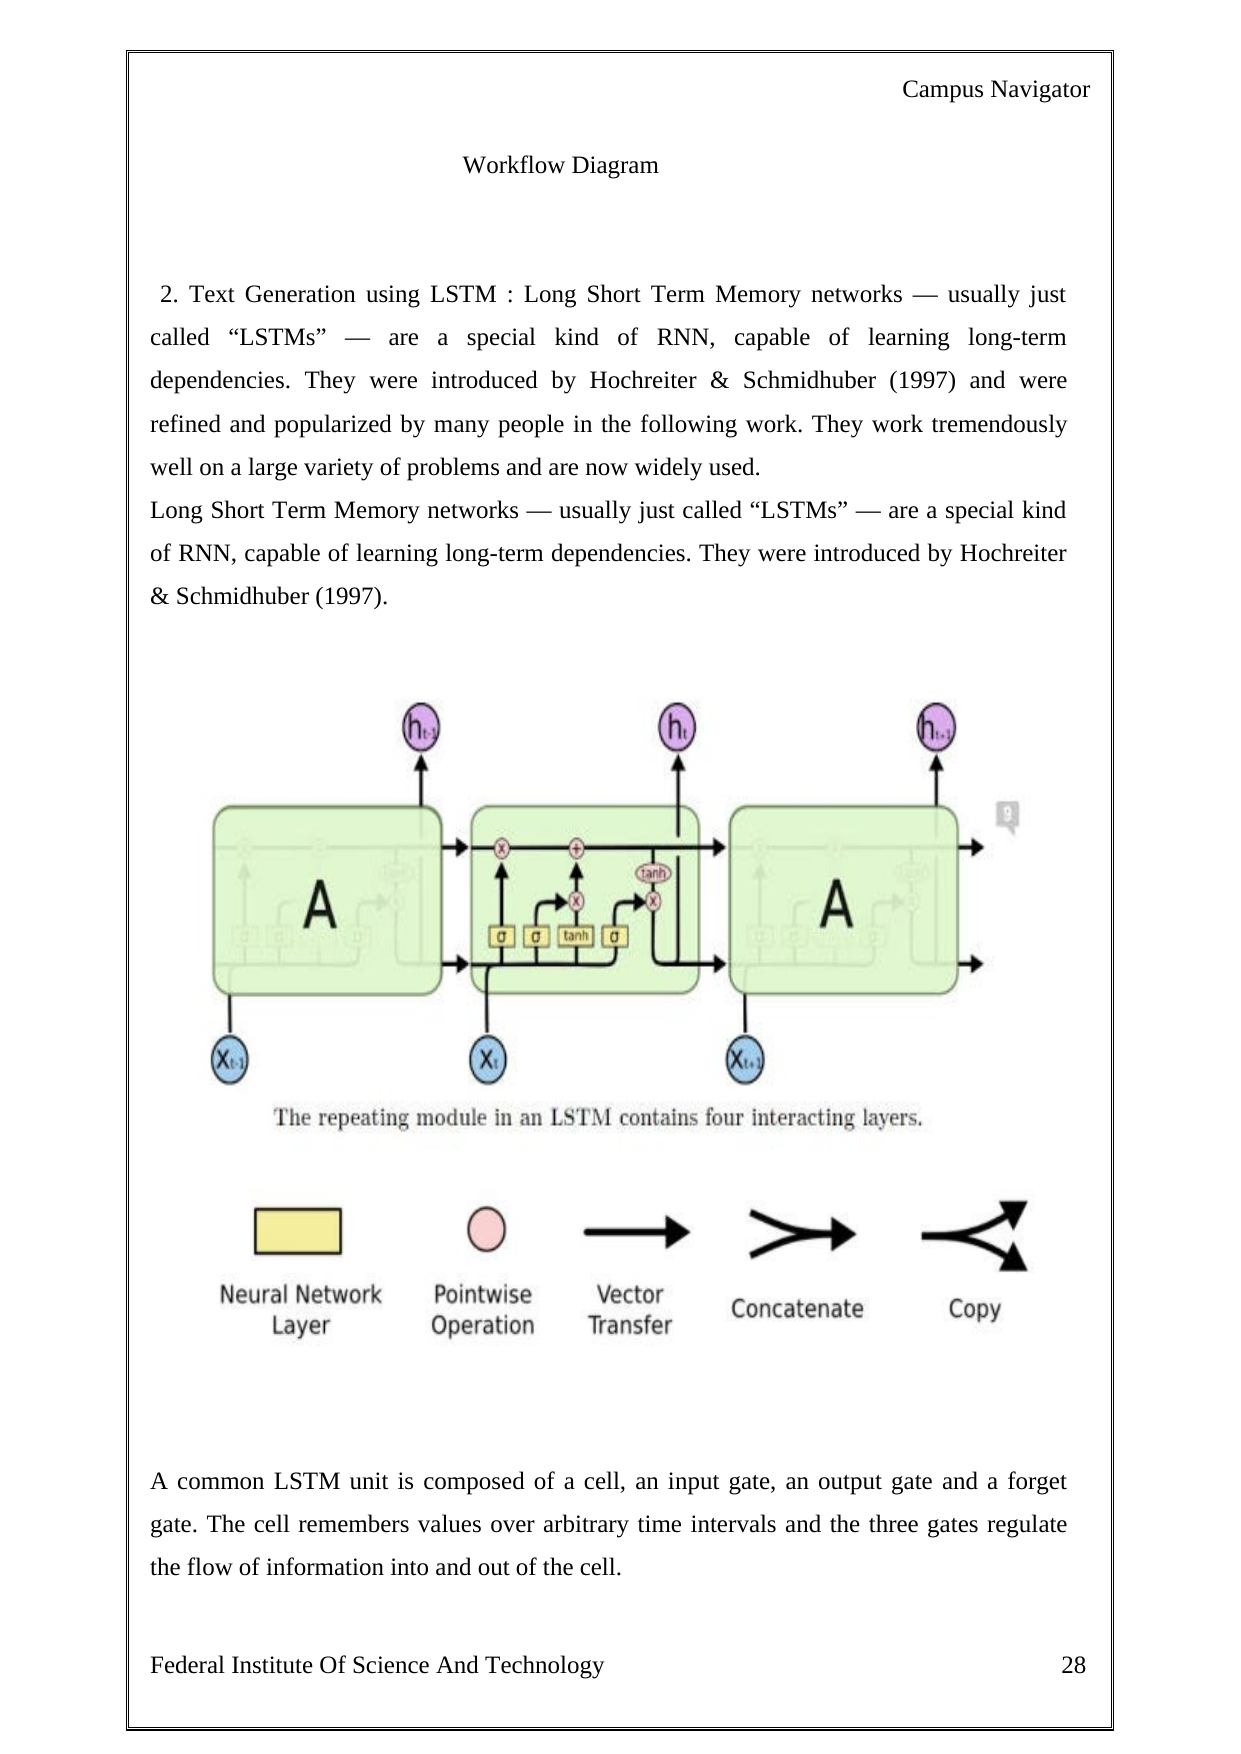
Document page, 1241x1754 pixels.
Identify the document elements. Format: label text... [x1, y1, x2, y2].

text 2. Text Generation using LSTM : Long Short Term Memory networks — usually just called “LSTMs” — are a special kind of RNN, capable of learning long-term dependencies. They were introduced by Hochreiter & Schmidhuber (1997) and were refined and popularized by many people in the following work. They work tremendously well on a large variety of problems and are now widely used. [150, 279, 1068, 481]
picture [168, 1164, 1049, 1366]
text A common LSTM unit is composed of a cell, an input gate, an output gate and a forget gate. The cell remembers values over arbitrary time intervals and the three gates regulate the flow of information into and out of the cell. [150, 1466, 1068, 1581]
text Long Short Term Memory networks — usually just called “LSTMs” — are a special kind of RNN, capable of learning long-term dependencies. They were introduced by Hochreiter & Schmidhuber (1997). [150, 495, 1068, 610]
text Workflow Diagram [150, 150, 1068, 179]
picture [150, 667, 1091, 1150]
